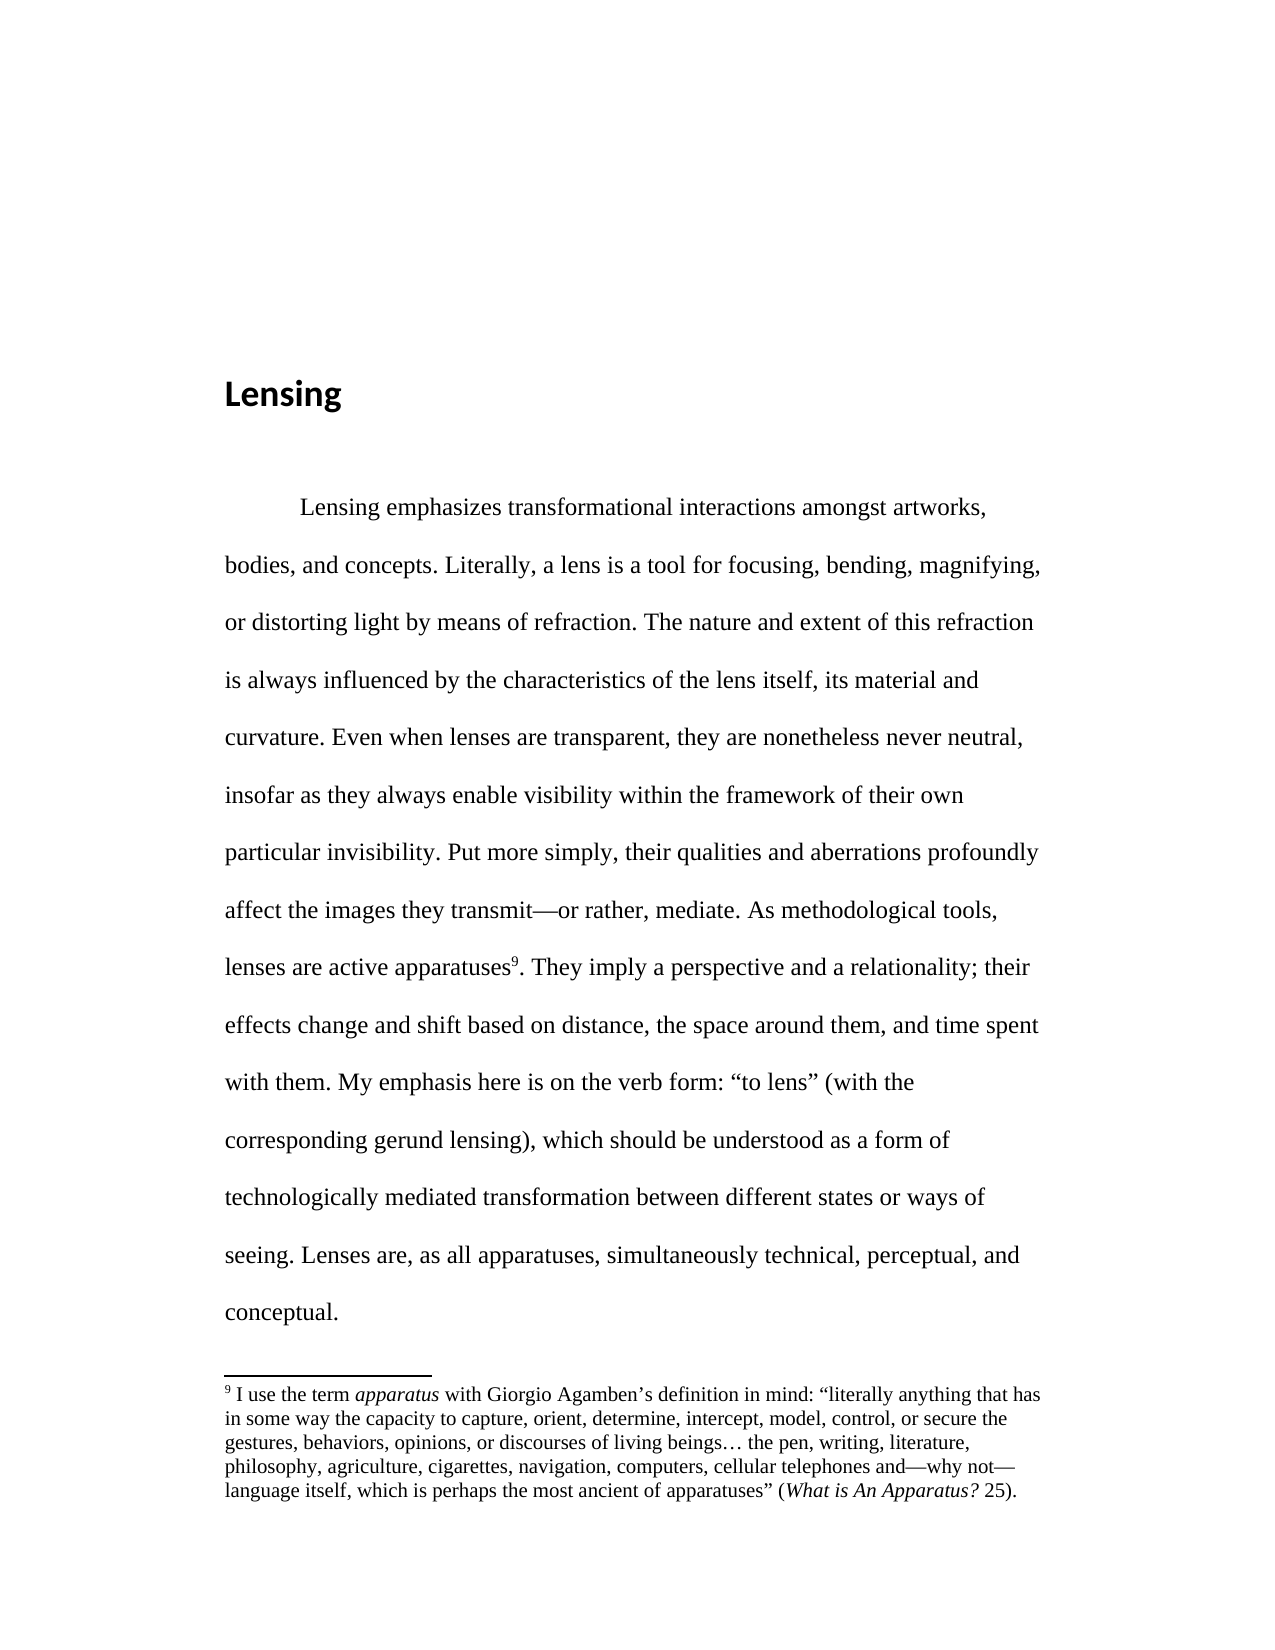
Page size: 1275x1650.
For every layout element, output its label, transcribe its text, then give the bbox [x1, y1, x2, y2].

text Lensing emphasizes transformational interactions amongst artworks, bodies, and concepts. Literally, a lens is a tool for focusing, bending, magnifying, or distorting light by means of refraction. The nature and extent of this refraction is always influenced by the characteristics of the lens itself, its material and curvature. Even when lenses are transparent, they are nonetheless never neutral, insofar as they always enable visibility within the framework of their own particular invisibility. Put more simply, their qualities and aberrations profoundly affect the images they transmit—or rather, mediate. As methodological tools, lenses are active apparatuses. They imply a perspective and a relationality; their effects change and shift based on distance, the space around them, and time spent with them. My emphasis here is on the verb form: “to lens” (with the corresponding gerund lensing), which should be understood as a form of technologically mediated transformation between different states or ways of seeing. Lenses are, as all apparatuses, simultaneously technical, perceptual, and conceptual. [224, 492, 1051, 1326]
subtitle Lensing [224, 369, 1051, 415]
